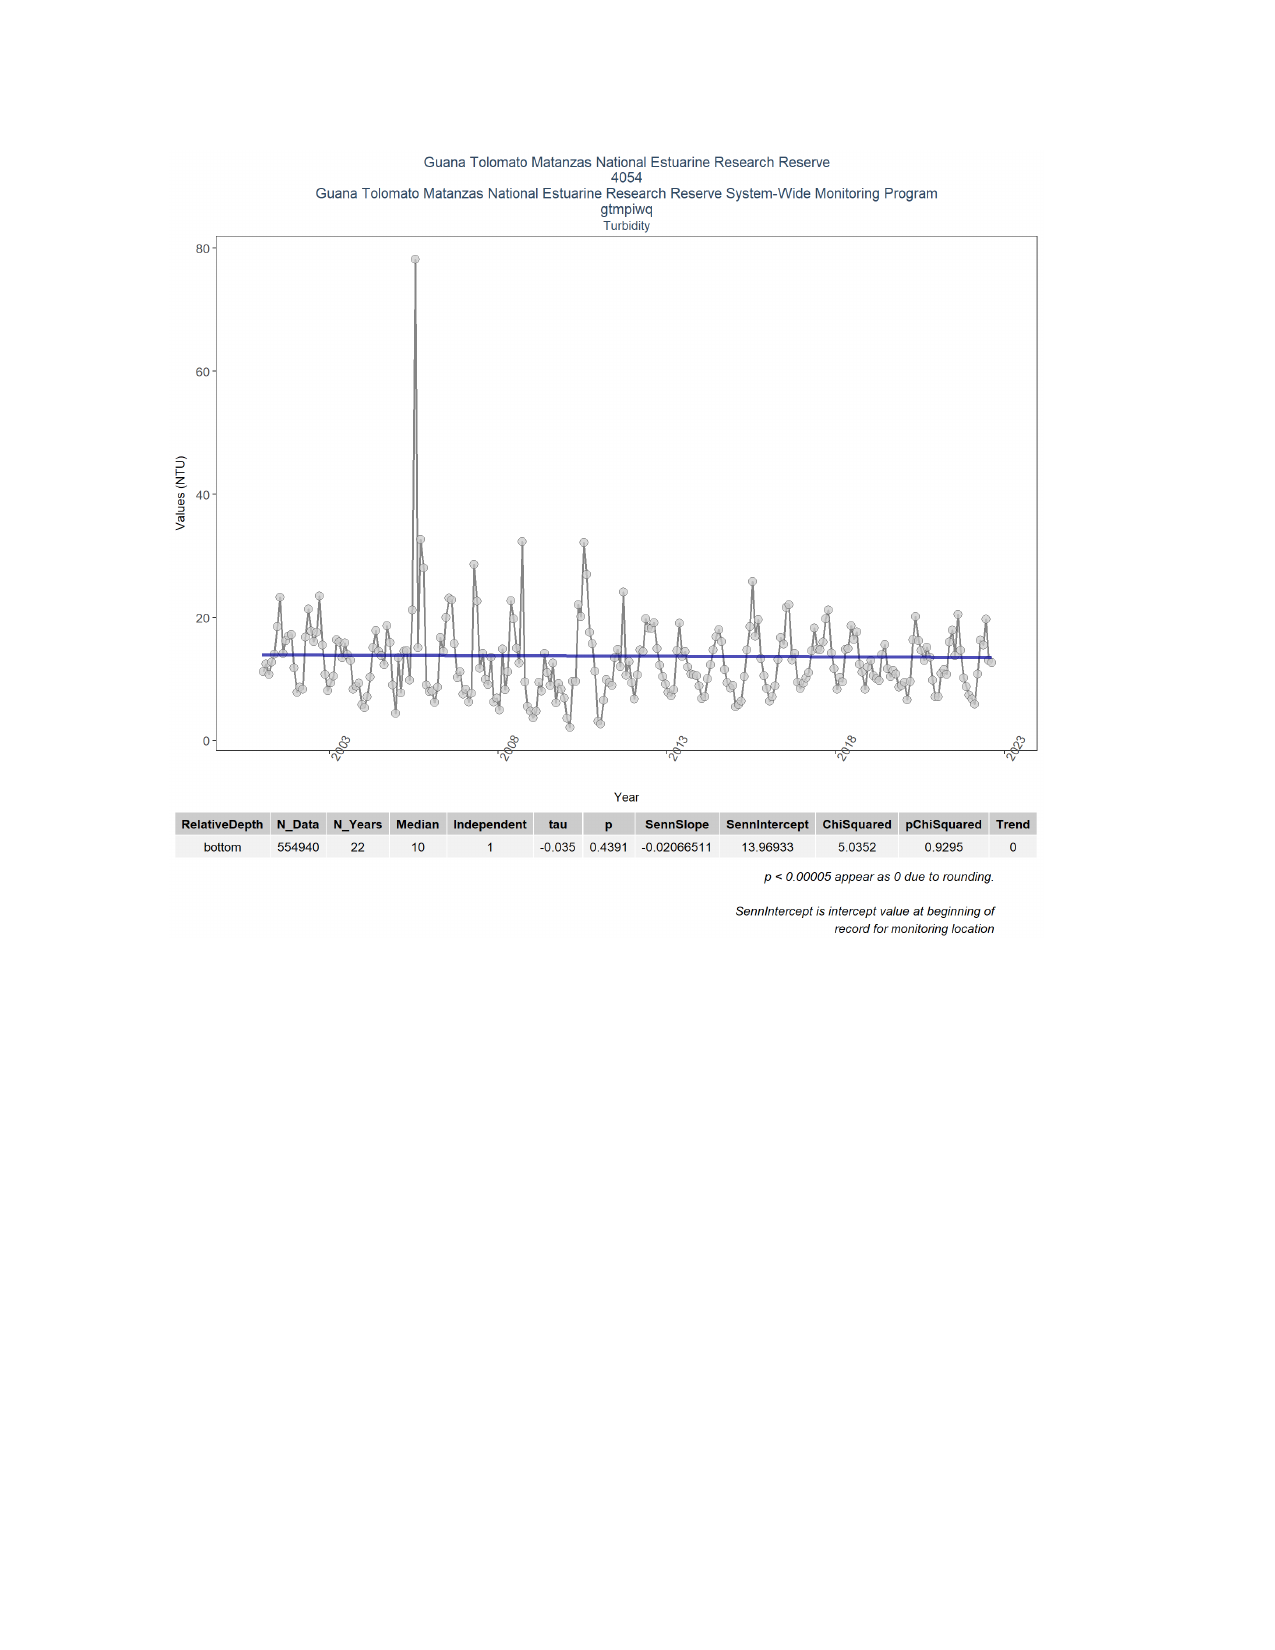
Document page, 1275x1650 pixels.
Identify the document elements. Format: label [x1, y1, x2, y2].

picture [168, 150, 1044, 938]
